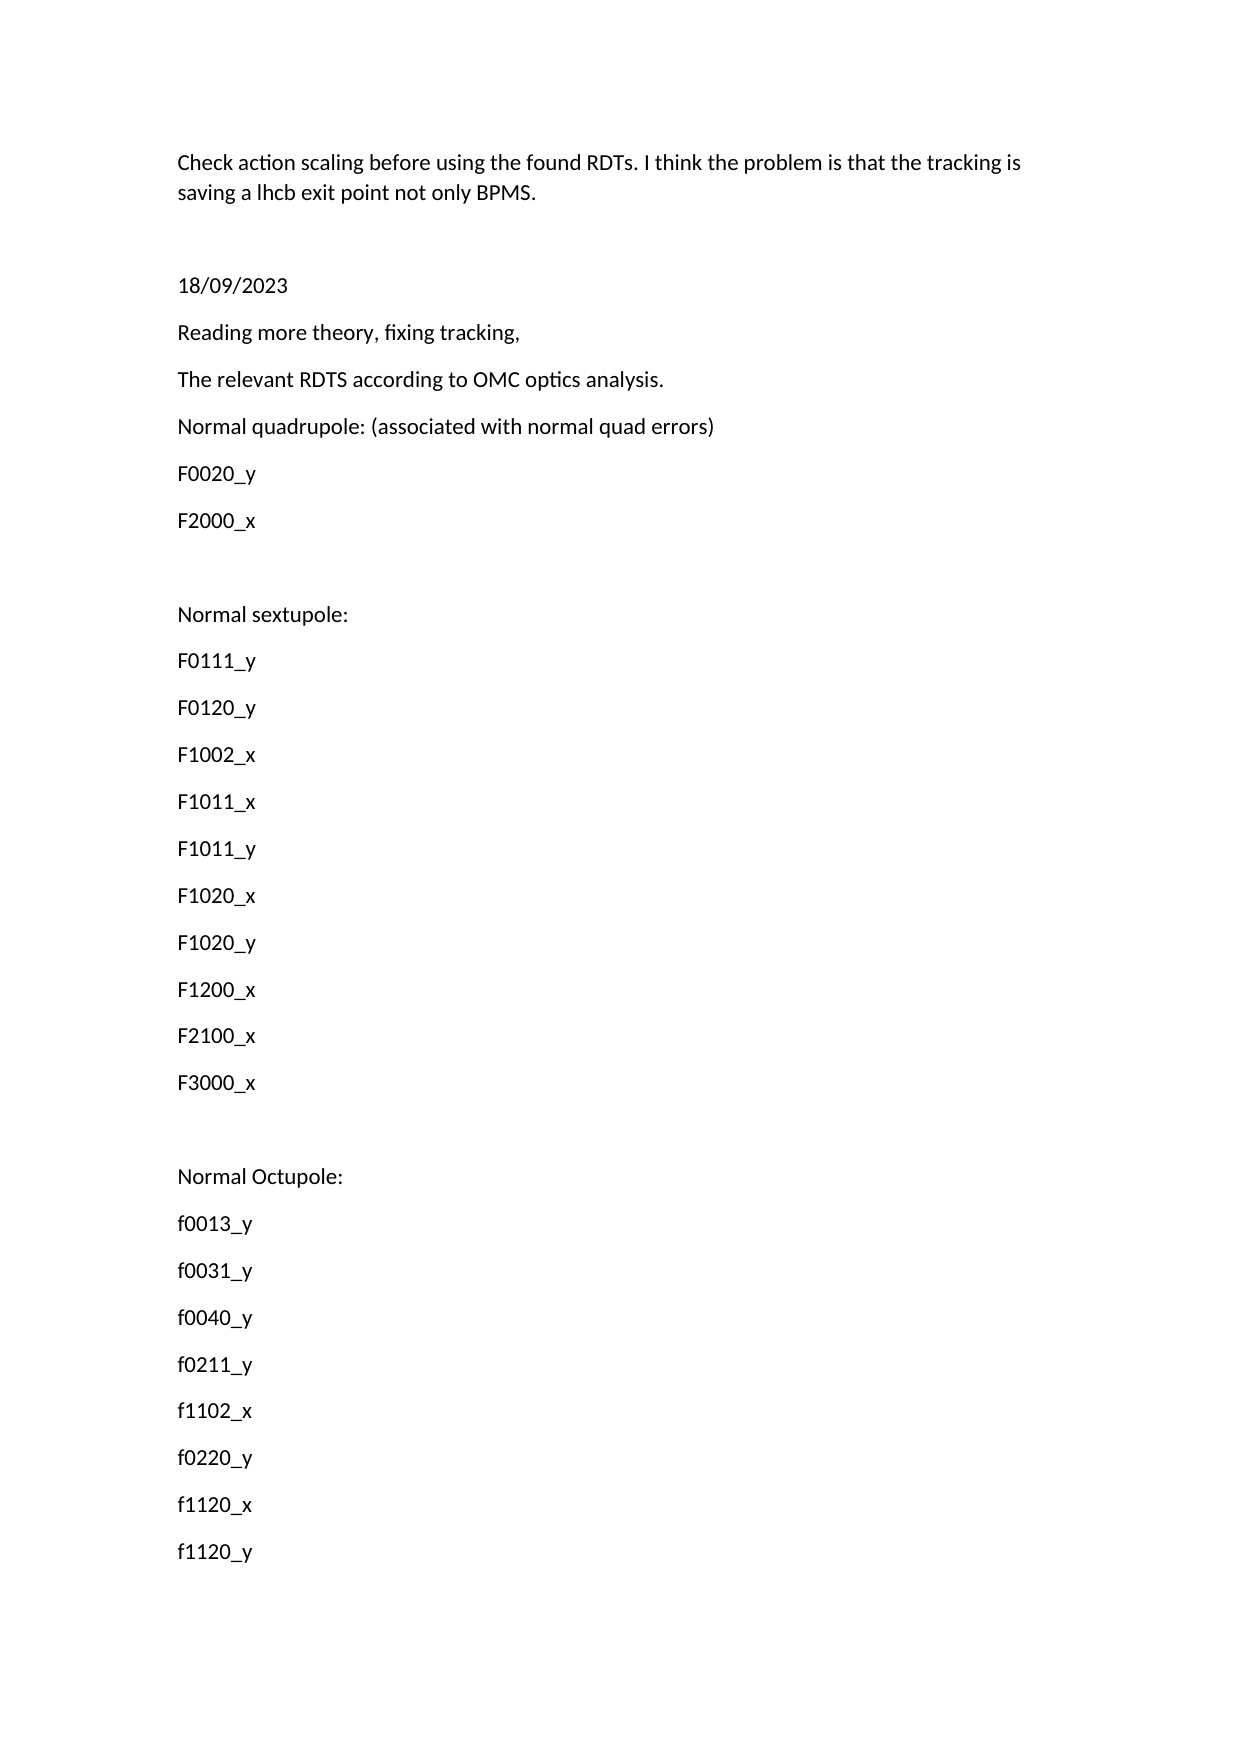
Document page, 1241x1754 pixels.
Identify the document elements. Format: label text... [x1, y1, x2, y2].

text F0020_y [177, 459, 1063, 487]
text f0031_y [177, 1256, 1063, 1284]
text Normal sextupole: [177, 600, 1063, 628]
text f1102_x [177, 1397, 1063, 1424]
text f1120_x [177, 1490, 1063, 1518]
text F2000_x [177, 506, 1063, 534]
text Normal quadrupole: (associated with normal quad errors) [177, 412, 1063, 440]
text f0211_y [177, 1350, 1063, 1378]
text F2100_x [177, 1022, 1063, 1049]
text Reading more theory, fixing tracking, [177, 318, 1063, 346]
text F1020_y [177, 928, 1063, 956]
text F1020_x [177, 881, 1063, 909]
text 18/09/2023 [177, 272, 1063, 299]
text F3000_x [177, 1068, 1063, 1096]
text f0220_y [177, 1443, 1063, 1471]
text F1011_y [177, 834, 1063, 862]
text F0111_y [177, 647, 1063, 674]
text Check action scaling before using the found RDTs. I think the problem is that the tracking is saving a lhcb exit point not only BPMS. [177, 148, 1063, 206]
text The relevant RDTS according to OMC optics analysis. [177, 365, 1063, 393]
text f0040_y [177, 1303, 1063, 1331]
text F1002_x [177, 740, 1063, 768]
text F0120_y [177, 693, 1063, 721]
text Normal Octupole: [177, 1162, 1063, 1190]
text f1120_y [177, 1537, 1063, 1565]
text F1200_x [177, 975, 1063, 1003]
text f0013_y [177, 1209, 1063, 1237]
text F1011_x [177, 787, 1063, 815]
